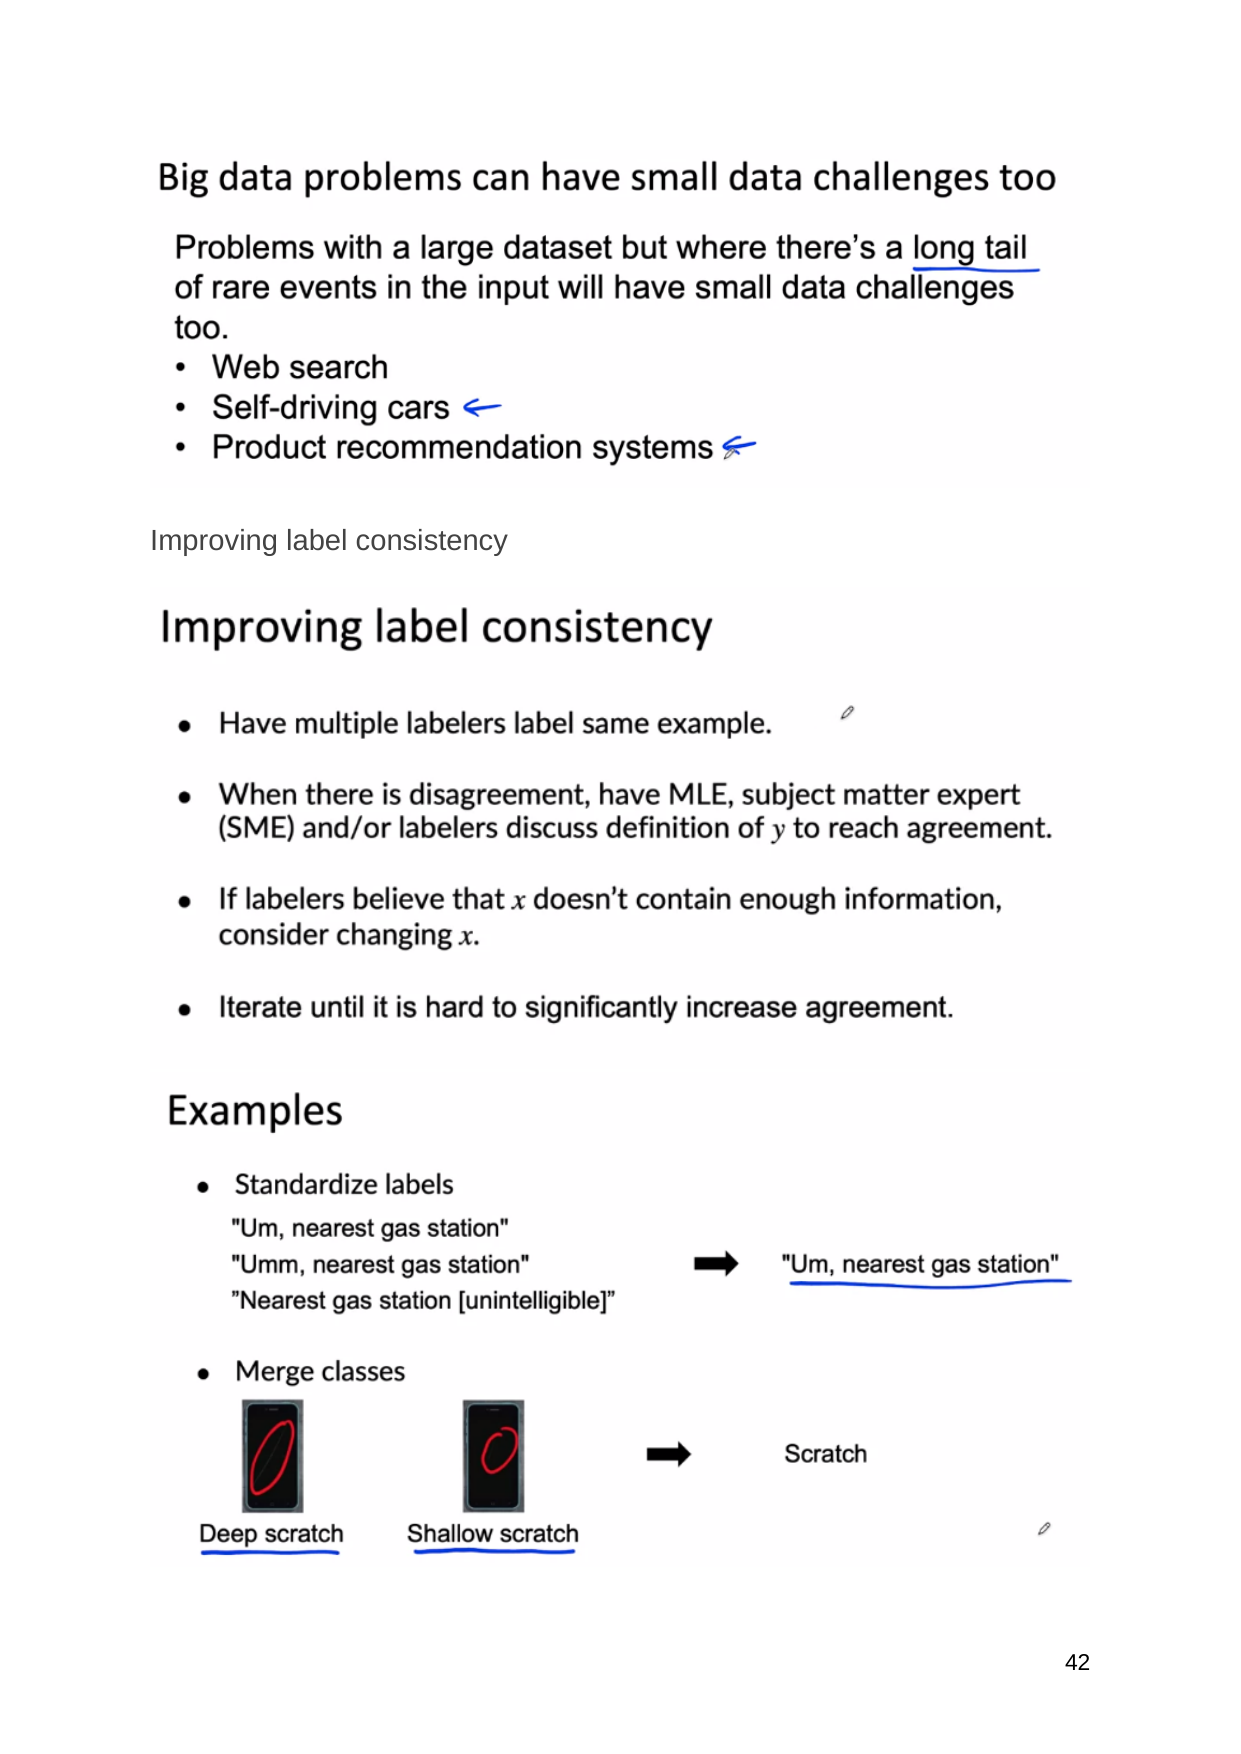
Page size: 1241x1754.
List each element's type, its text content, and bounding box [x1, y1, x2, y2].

subtitle Improving label consistency [150, 523, 1090, 556]
picture [150, 587, 1091, 1069]
picture [150, 1072, 1091, 1567]
picture [150, 150, 1091, 488]
